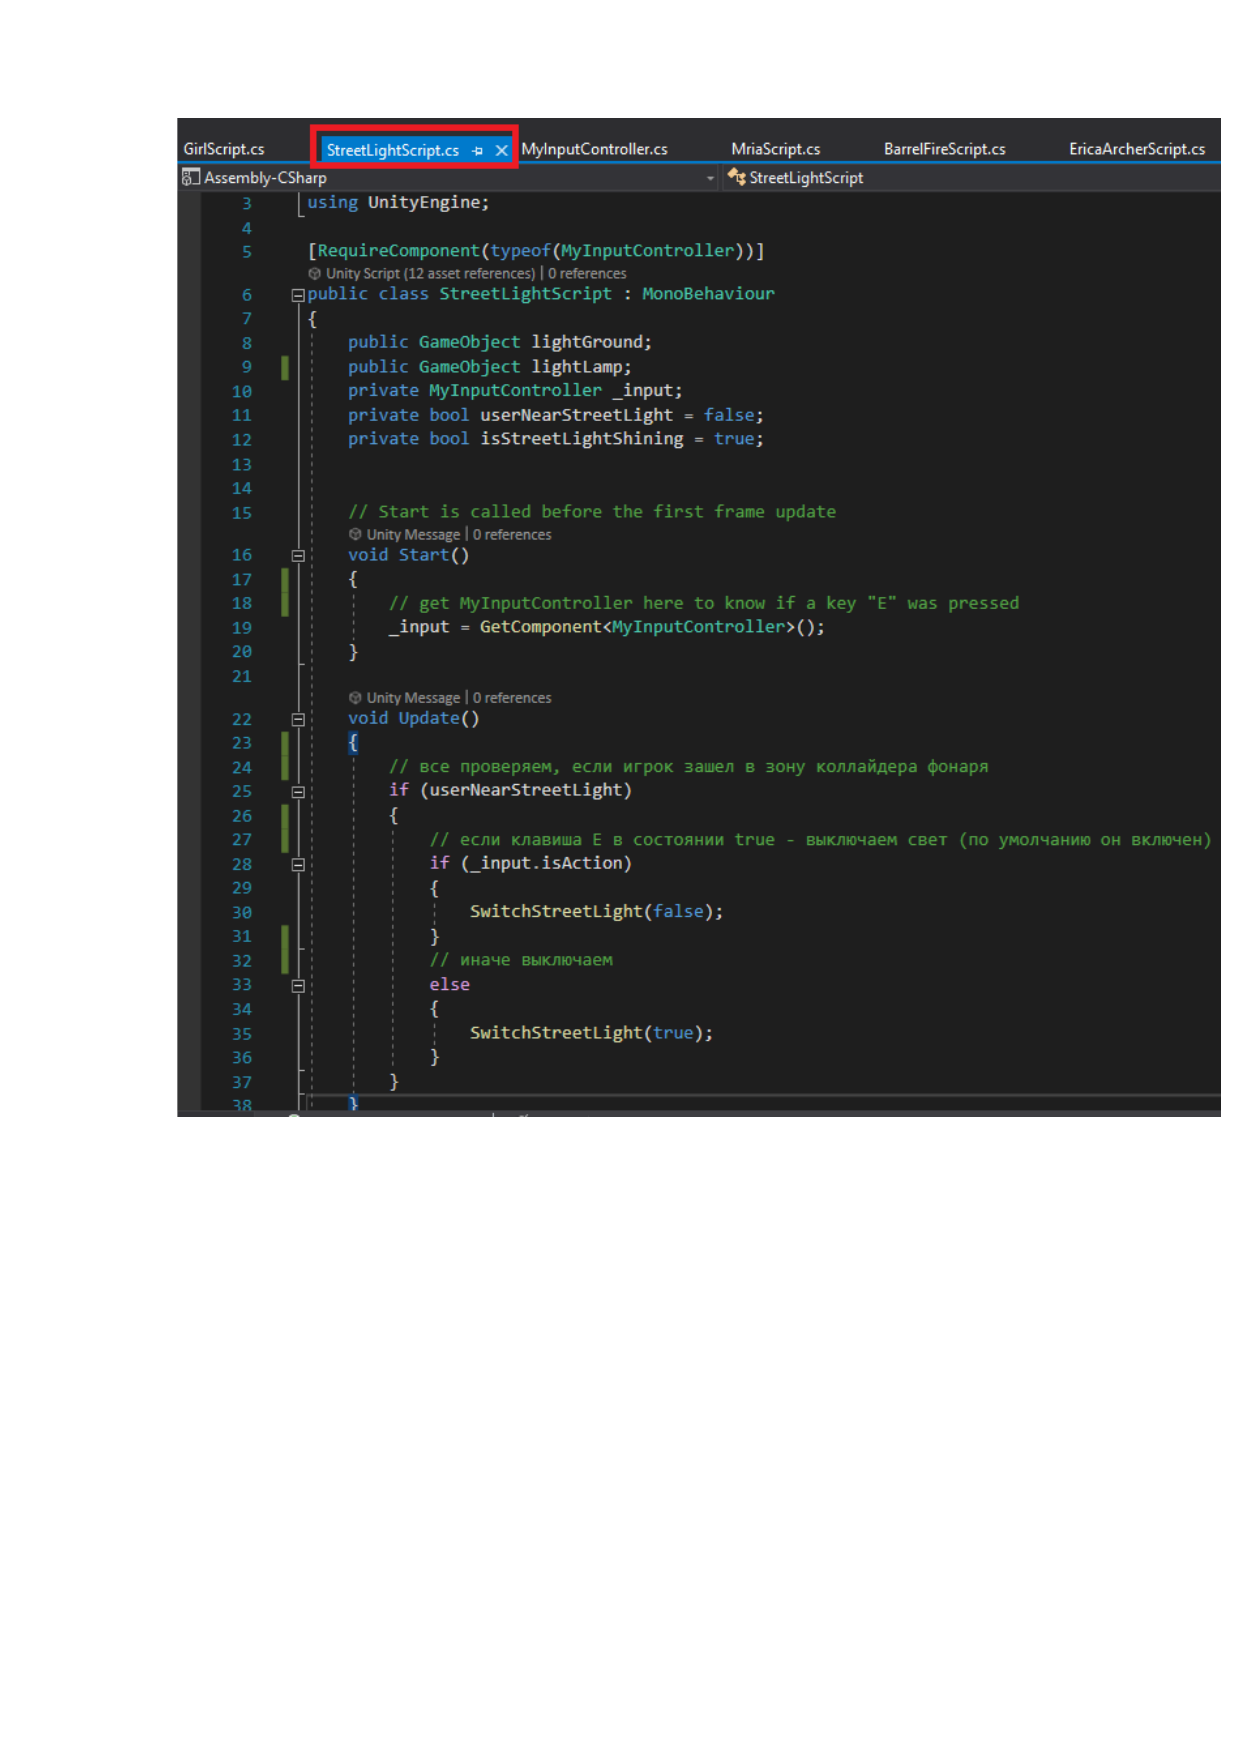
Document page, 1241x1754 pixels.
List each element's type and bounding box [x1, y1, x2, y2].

picture [177, 118, 1221, 1117]
